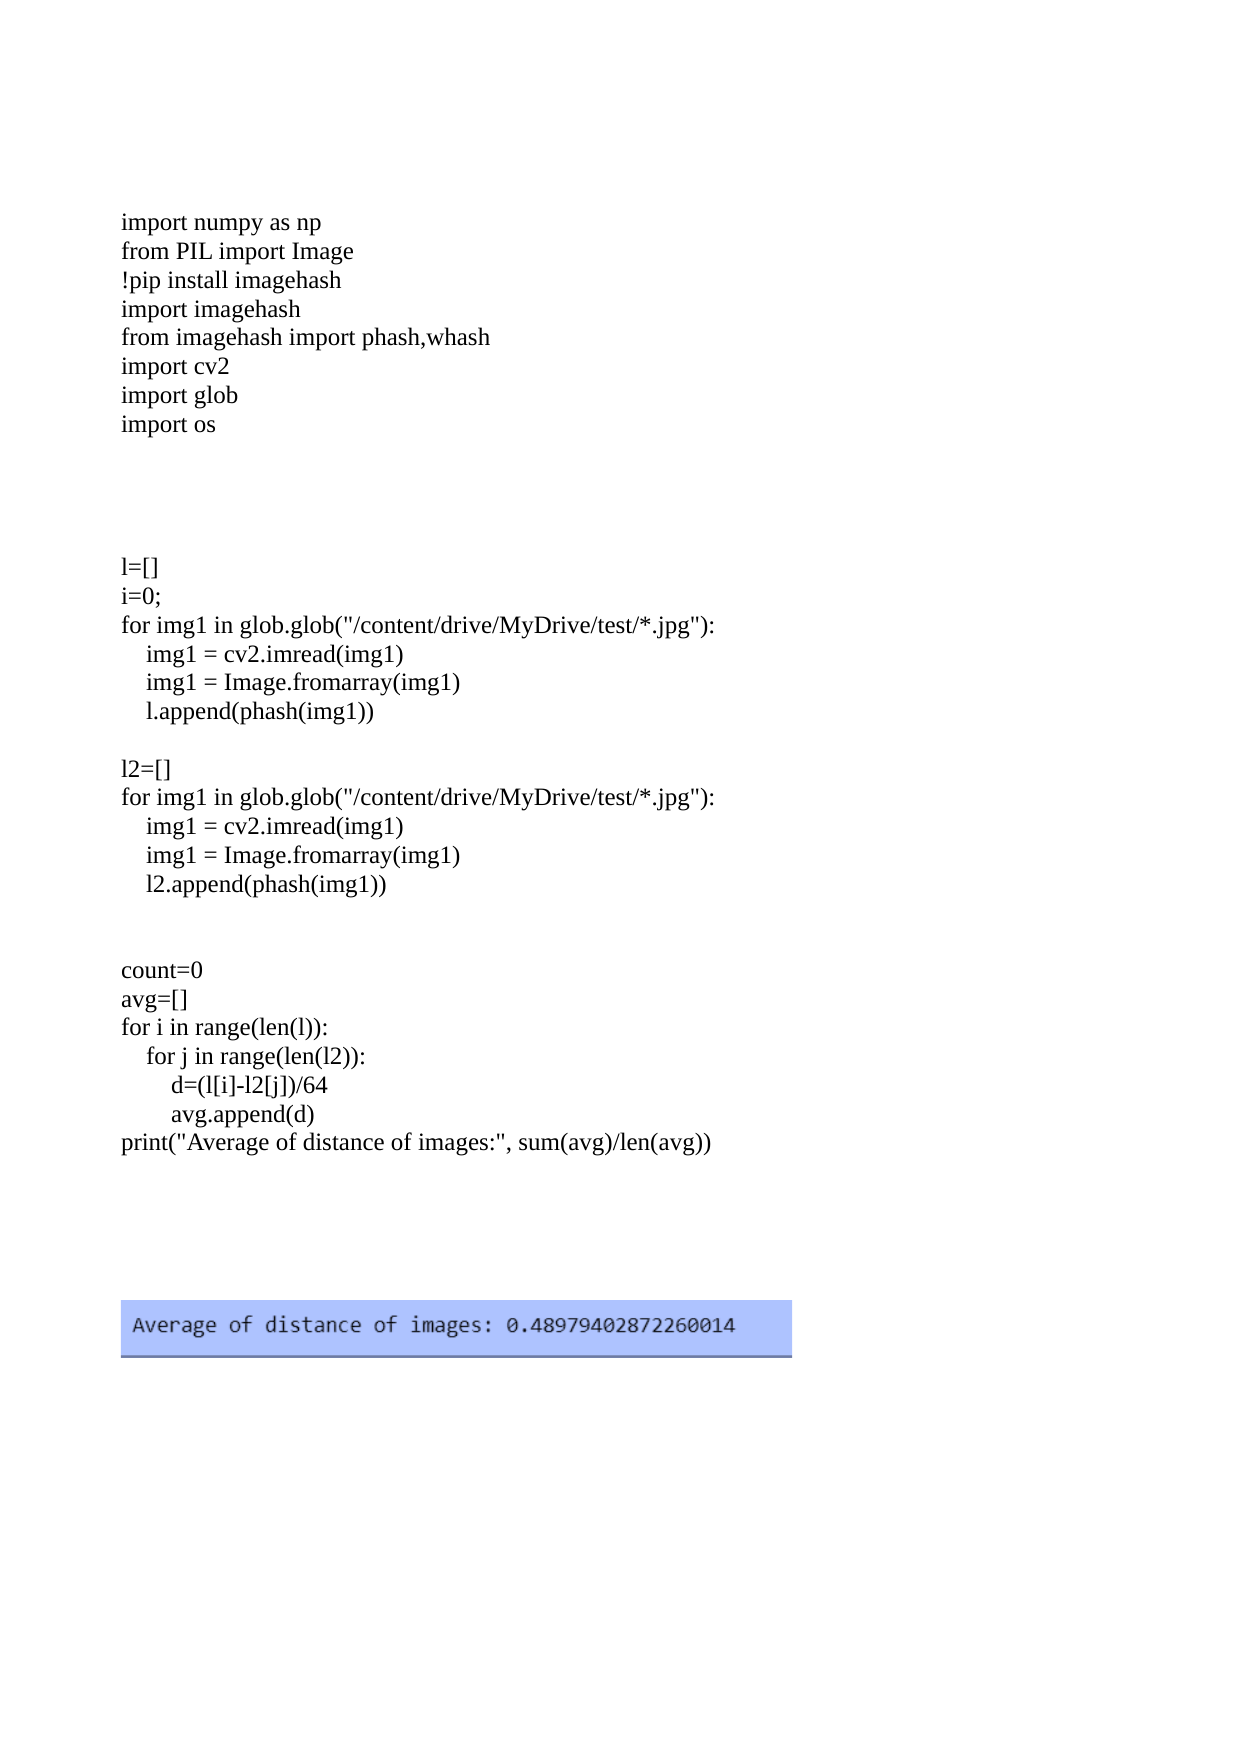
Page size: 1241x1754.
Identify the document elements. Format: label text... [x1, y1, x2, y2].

text avg=[] [121, 984, 1090, 1012]
text avg.append(d) [121, 1099, 1090, 1127]
text import imagehash [121, 294, 1090, 322]
text i=0; [121, 581, 1090, 610]
text d=(l[i]-l2[j])/64 [121, 1070, 1090, 1099]
text img1 = Image.fromarray(img1) [121, 840, 1090, 869]
text !pip install imagehash [121, 265, 1090, 294]
text import glob [121, 380, 1090, 409]
text print("Average of distance of images:", sum(avg)/len(avg)) [121, 1127, 1090, 1156]
text for img1 in glob.glob("/content/drive/MyDrive/test/*.jpg"): [121, 782, 1090, 811]
text from PIL import Image [121, 236, 1090, 265]
text img1 = cv2.imread(img1) [121, 811, 1090, 840]
text for i in range(len(l)): [121, 1012, 1090, 1041]
text l.append(phash(img1)) [121, 696, 1090, 725]
text img1 = cv2.imread(img1) [121, 639, 1090, 667]
text from imagehash import phash,whash [121, 322, 1090, 351]
text img1 = Image.fromarray(img1) [121, 667, 1090, 696]
text l2=[] [121, 754, 1090, 782]
text l2.append(phash(img1)) [121, 869, 1090, 897]
text for j in range(len(l2)): [121, 1041, 1090, 1070]
text for img1 in glob.glob("/content/drive/MyDrive/test/*.jpg"): [121, 610, 1090, 639]
text import numpy as np [121, 207, 1090, 236]
text count=0 [121, 955, 1090, 984]
text l=[] [121, 552, 1090, 581]
text import cv2 [121, 351, 1090, 380]
text import os [121, 409, 1090, 437]
